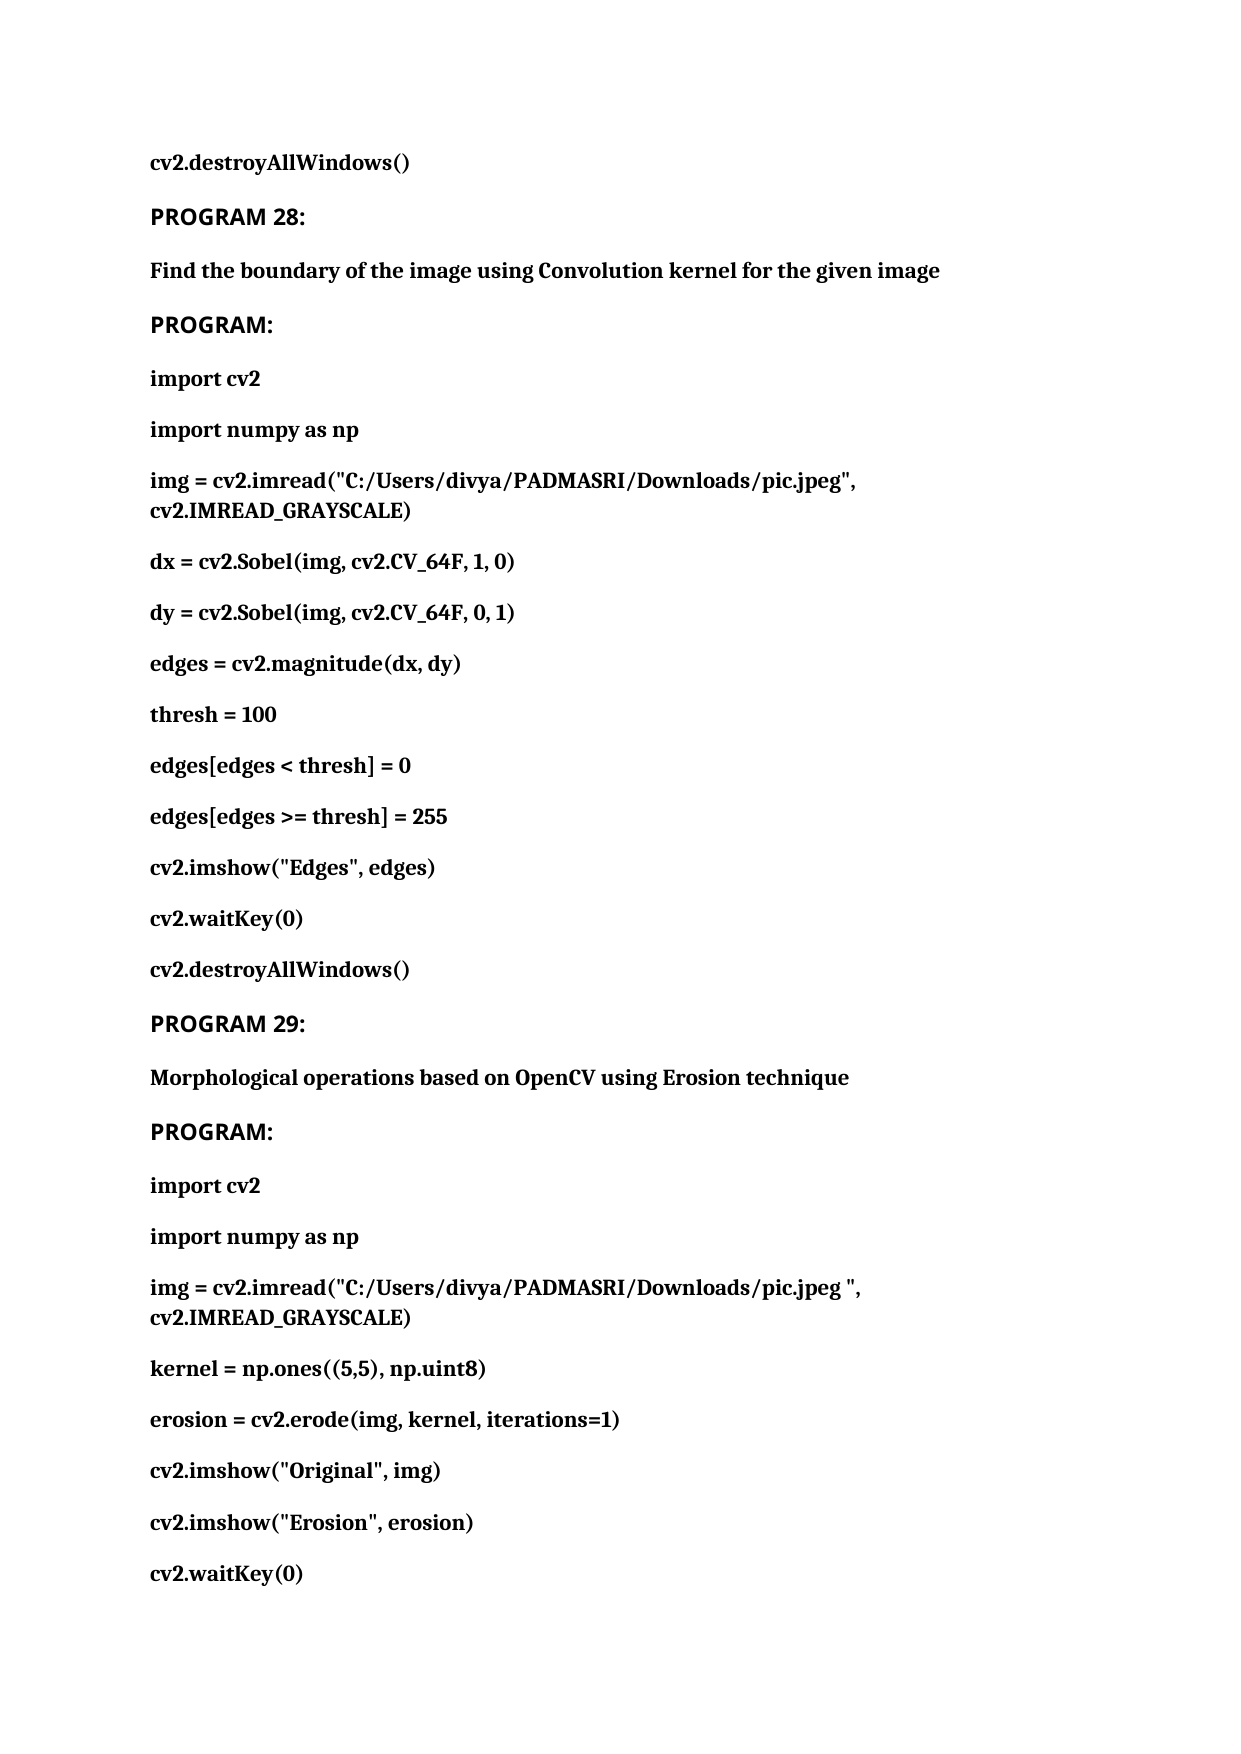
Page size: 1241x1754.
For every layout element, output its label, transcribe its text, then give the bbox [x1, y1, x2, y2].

text import numpy as np [150, 1224, 1090, 1250]
text cv2.waitKey(0) [150, 1560, 1090, 1587]
text import cv2 [150, 366, 1090, 392]
text dx = cv2.Sobel(img, cv2.CV_64F, 1, 0) [150, 549, 1090, 575]
text img = cv2.imread("C:/Users/divya/PADMASRI/Downloads/pic.jpeg", cv2.IMREAD_GRAYSCALE) [150, 468, 1090, 524]
text img = cv2.imread("C:/Users/divya/PADMASRI/Downloads/pic.jpeg ", cv2.IMREAD_GRAYSCALE) [150, 1275, 1090, 1332]
text import cv2 [150, 1173, 1090, 1199]
text Find the boundary of the image using Convolution kernel for the given image [150, 258, 1090, 284]
text edges[edges < thresh] = 0 [150, 753, 1090, 779]
text thresh = 100 [150, 702, 1090, 728]
text edges[edges >= thresh] = 255 [150, 804, 1090, 831]
text PROGRAM 29: [150, 1008, 1090, 1039]
text cv2.destroyAllWindows() [150, 150, 1090, 176]
text import numpy as np [150, 417, 1090, 443]
text cv2.imshow("Edges", edges) [150, 855, 1090, 882]
text cv2.waitKey(0) [150, 906, 1090, 933]
text PROGRAM 28: [150, 201, 1090, 232]
text Morphological operations based on OpenCV using Erosion technique [150, 1065, 1090, 1091]
text cv2.imshow("Erosion", erosion) [150, 1509, 1090, 1536]
text cv2.destroyAllWindows() [150, 957, 1090, 984]
text erosion = cv2.erode(img, kernel, iterations=1) [150, 1407, 1090, 1434]
text PROGRAM: [150, 309, 1090, 340]
text PROGRAM: [150, 1116, 1090, 1147]
text kernel = np.ones((5,5), np.uint8) [150, 1356, 1090, 1383]
text cv2.imshow("Original", img) [150, 1458, 1090, 1485]
text edges = cv2.magnitude(dx, dy) [150, 651, 1090, 677]
text dy = cv2.Sobel(img, cv2.CV_64F, 0, 1) [150, 600, 1090, 626]
